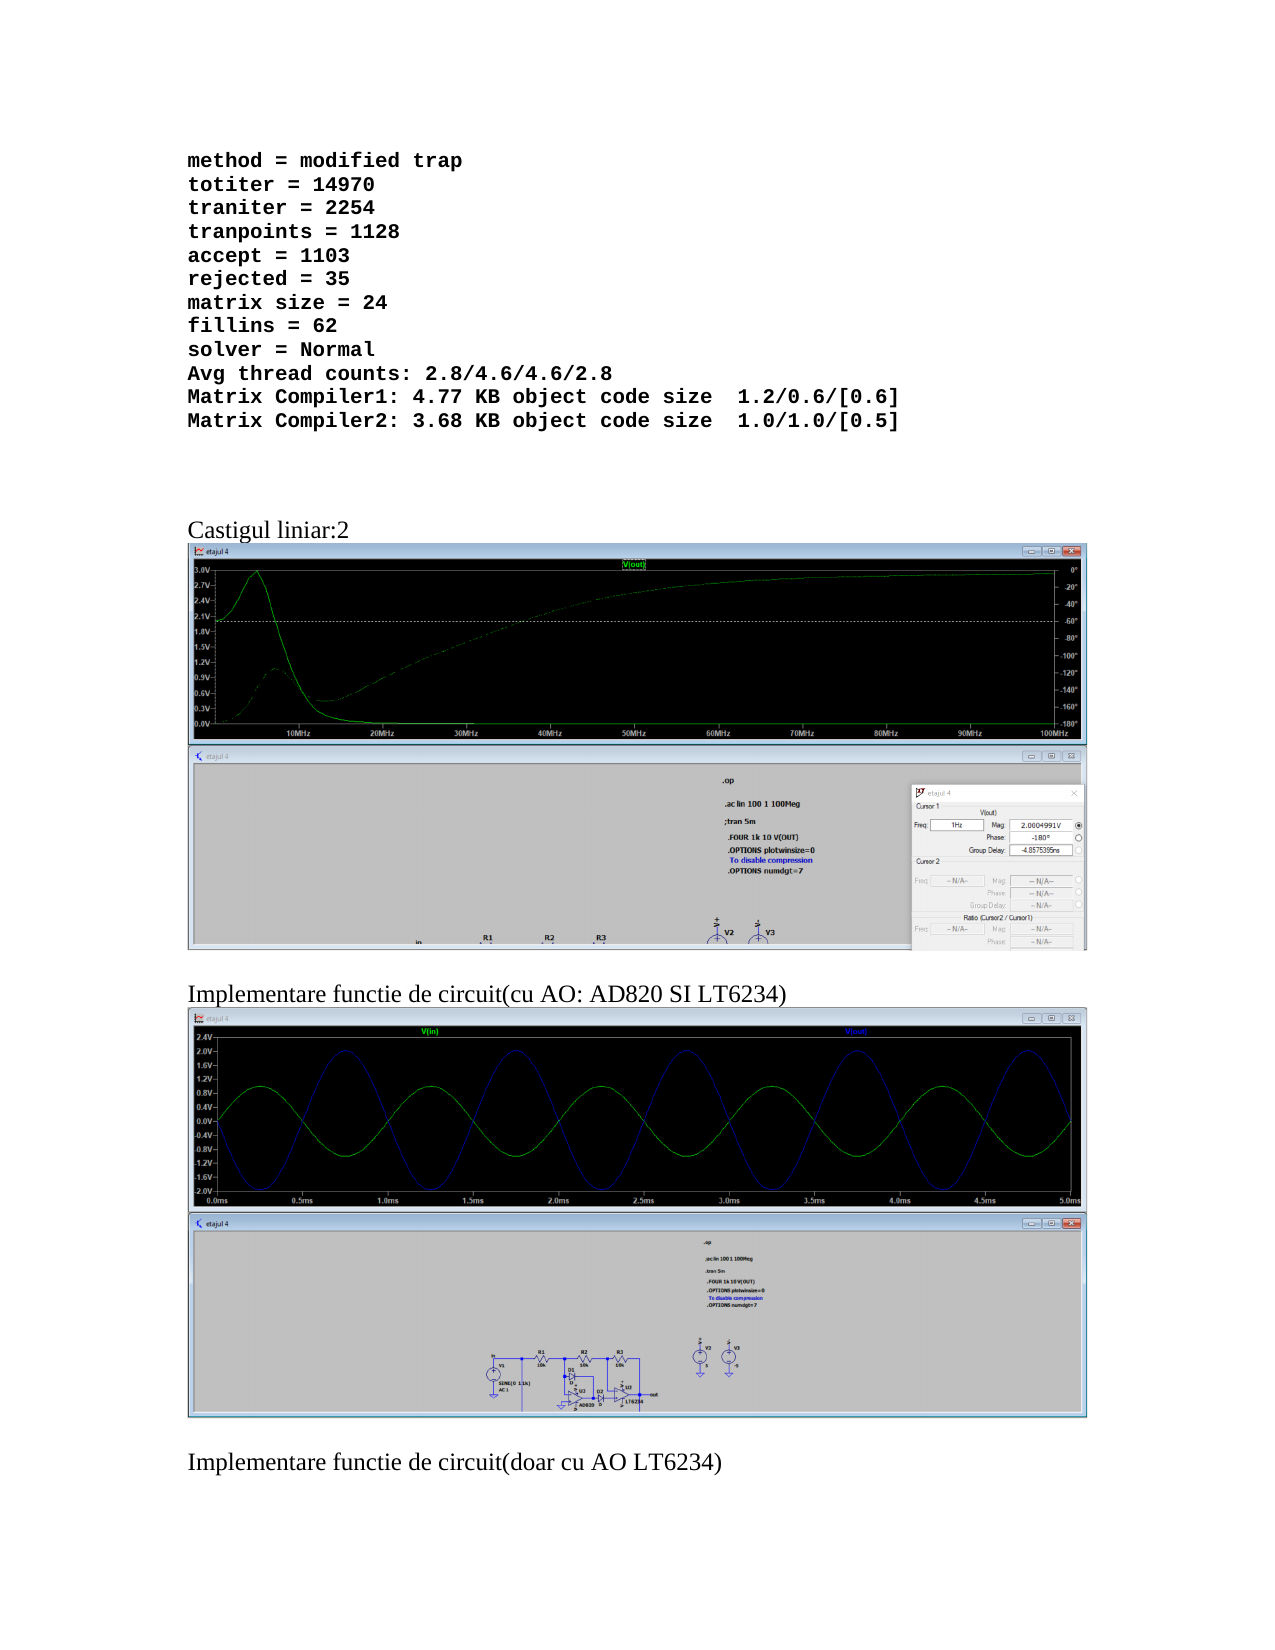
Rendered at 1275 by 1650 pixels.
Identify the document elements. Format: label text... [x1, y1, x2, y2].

text method = modified trap [187, 150, 1087, 174]
picture [187, 543, 1088, 951]
text rejected = 35 [187, 268, 1087, 292]
text fillins = 62 [187, 316, 1087, 339]
text Castigul liniar:2 [187, 515, 1087, 543]
text Matrix Compiler2: 3.68 KB object code size 1.0/1.0/[0.5] [187, 410, 1087, 434]
text solver = Normal [187, 339, 1087, 363]
text traniter = 2254 [187, 197, 1087, 221]
text totiter = 14970 [187, 174, 1087, 197]
text accept = 1103 [187, 244, 1087, 268]
text matrix size = 24 [187, 292, 1087, 316]
text tranpoints = 1128 [187, 221, 1087, 244]
text Matrix Compiler1: 4.77 KB object code size 1.2/0.6/[0.6] [187, 386, 1087, 410]
text Implementare functie de circuit(doar cu AO LT6234) [187, 1447, 1087, 1476]
text Avg thread counts: 2.8/4.6/4.6/2.8 [187, 363, 1087, 386]
text Implementare functie de circuit(cu AO: AD820 SI LT6234) [187, 979, 1087, 1007]
picture [187, 1007, 1088, 1419]
